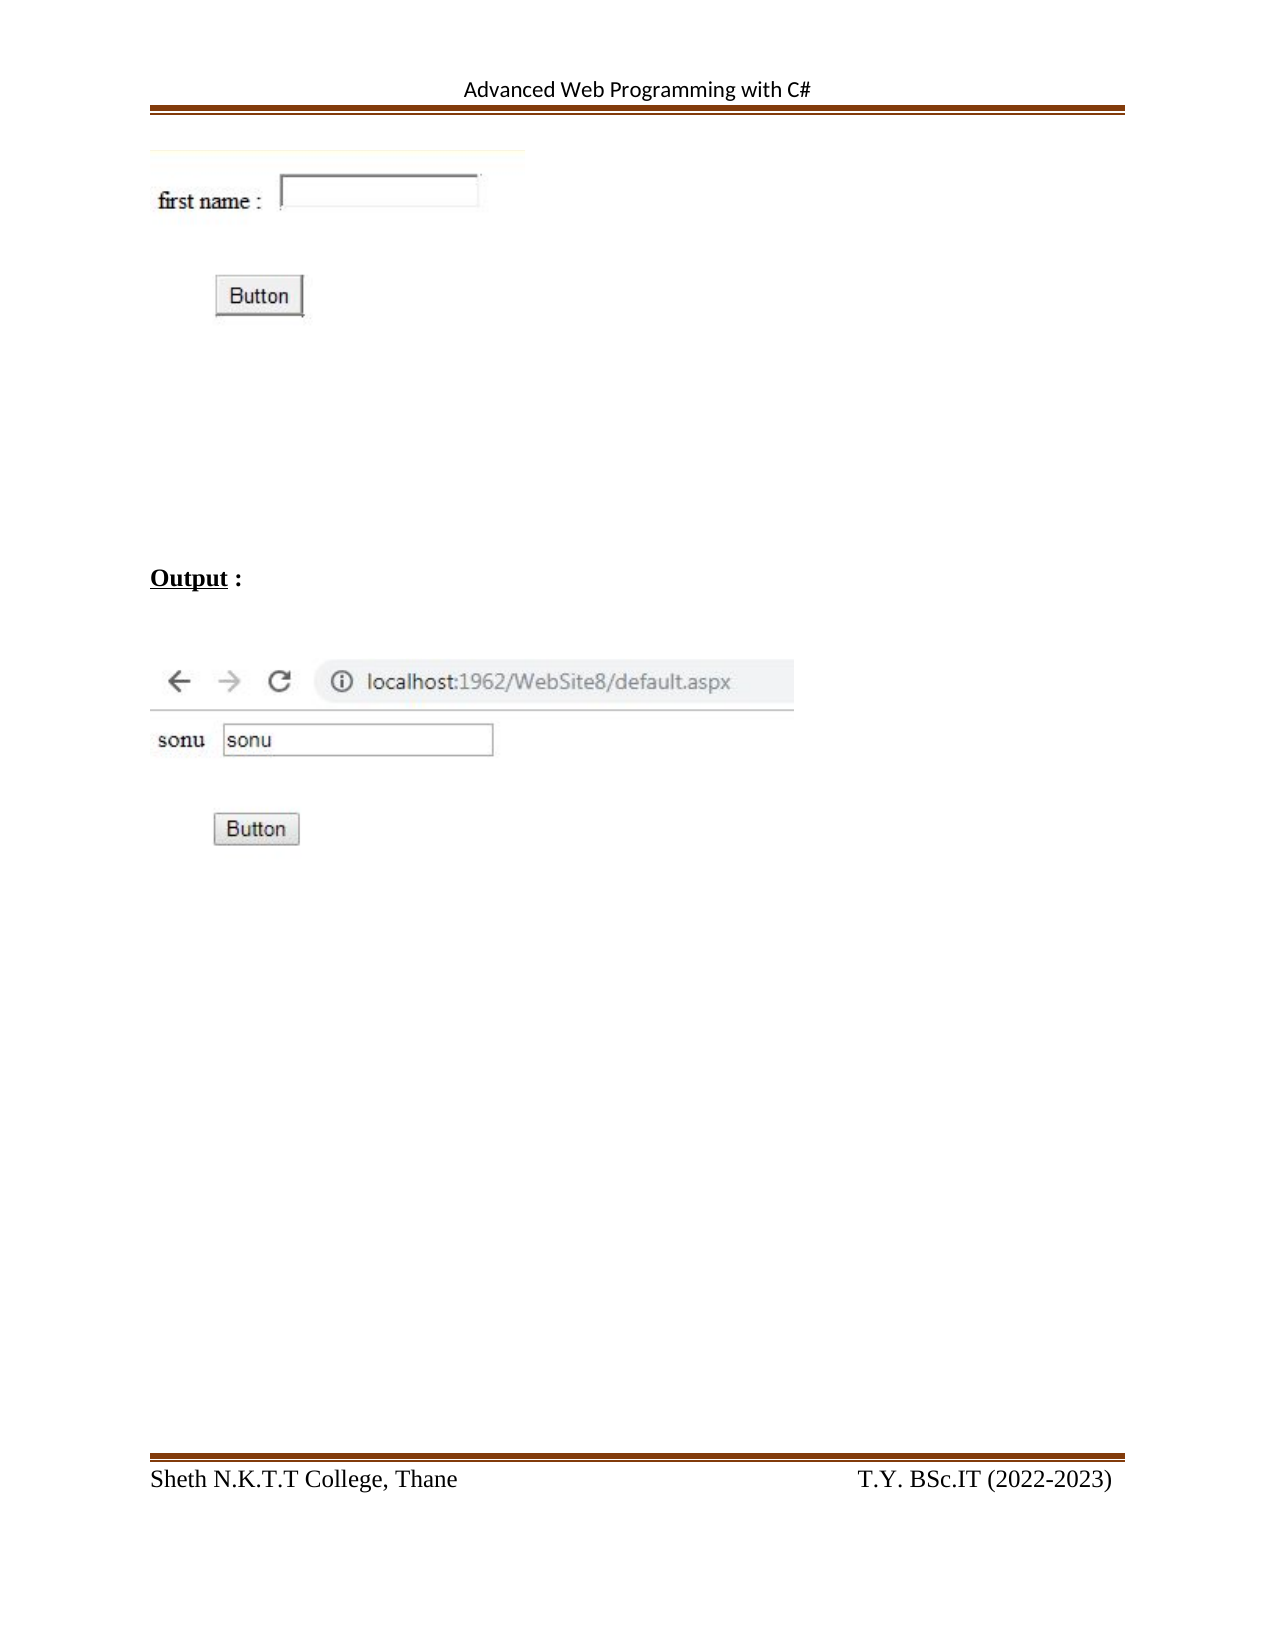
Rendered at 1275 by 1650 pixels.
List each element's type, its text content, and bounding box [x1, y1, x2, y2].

picture [150, 658, 794, 1018]
picture [150, 150, 525, 354]
text Output : [150, 563, 1125, 592]
